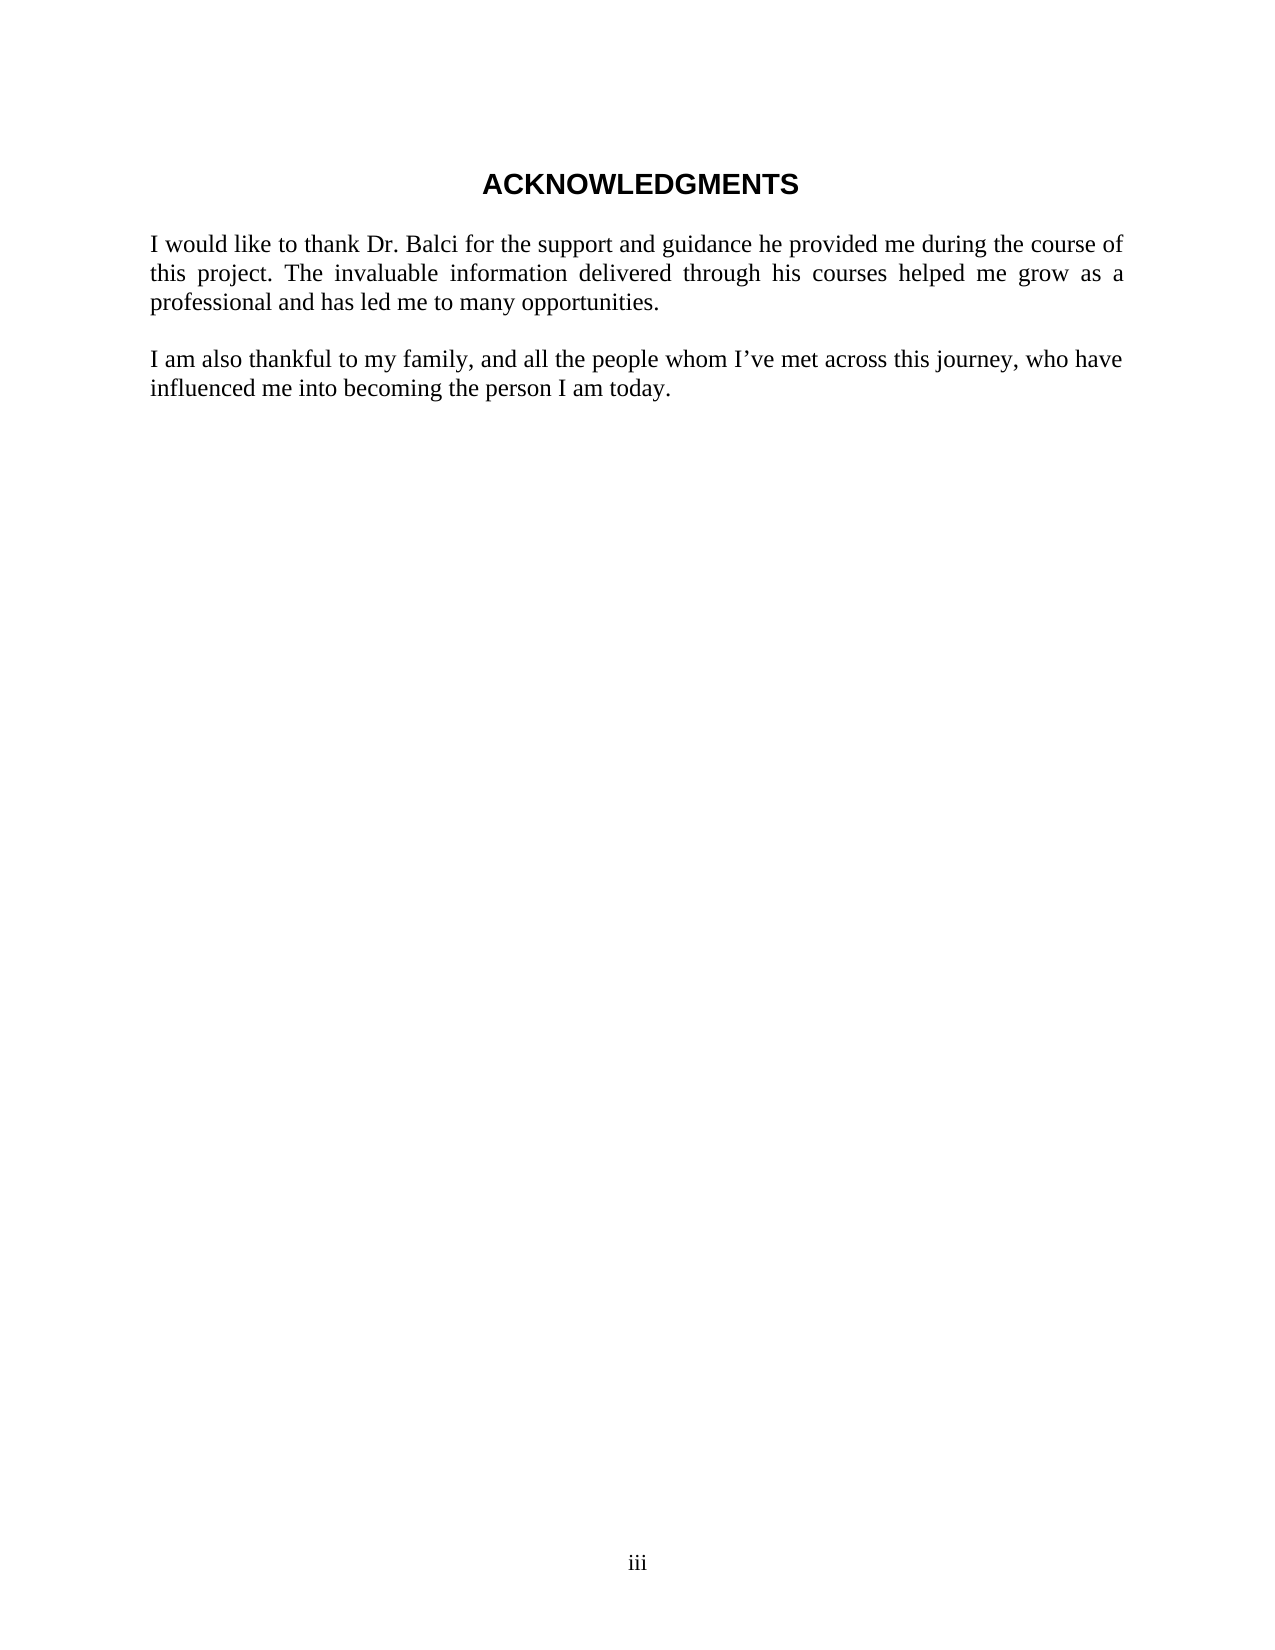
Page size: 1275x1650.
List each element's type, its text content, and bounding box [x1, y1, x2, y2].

text ACKNOWLEDGMENTS [150, 167, 1125, 200]
text I am also thankful to my family, and all the people whom I’ve met across this journey, who have influenced me into becoming the person I am today. [150, 344, 1125, 402]
text I would like to thank Dr. Balci for the support and guidance he provided me during the course of this project. The invaluable information delivered through his courses helped me grow as a professional and has led me to many opportunities. [150, 229, 1125, 315]
